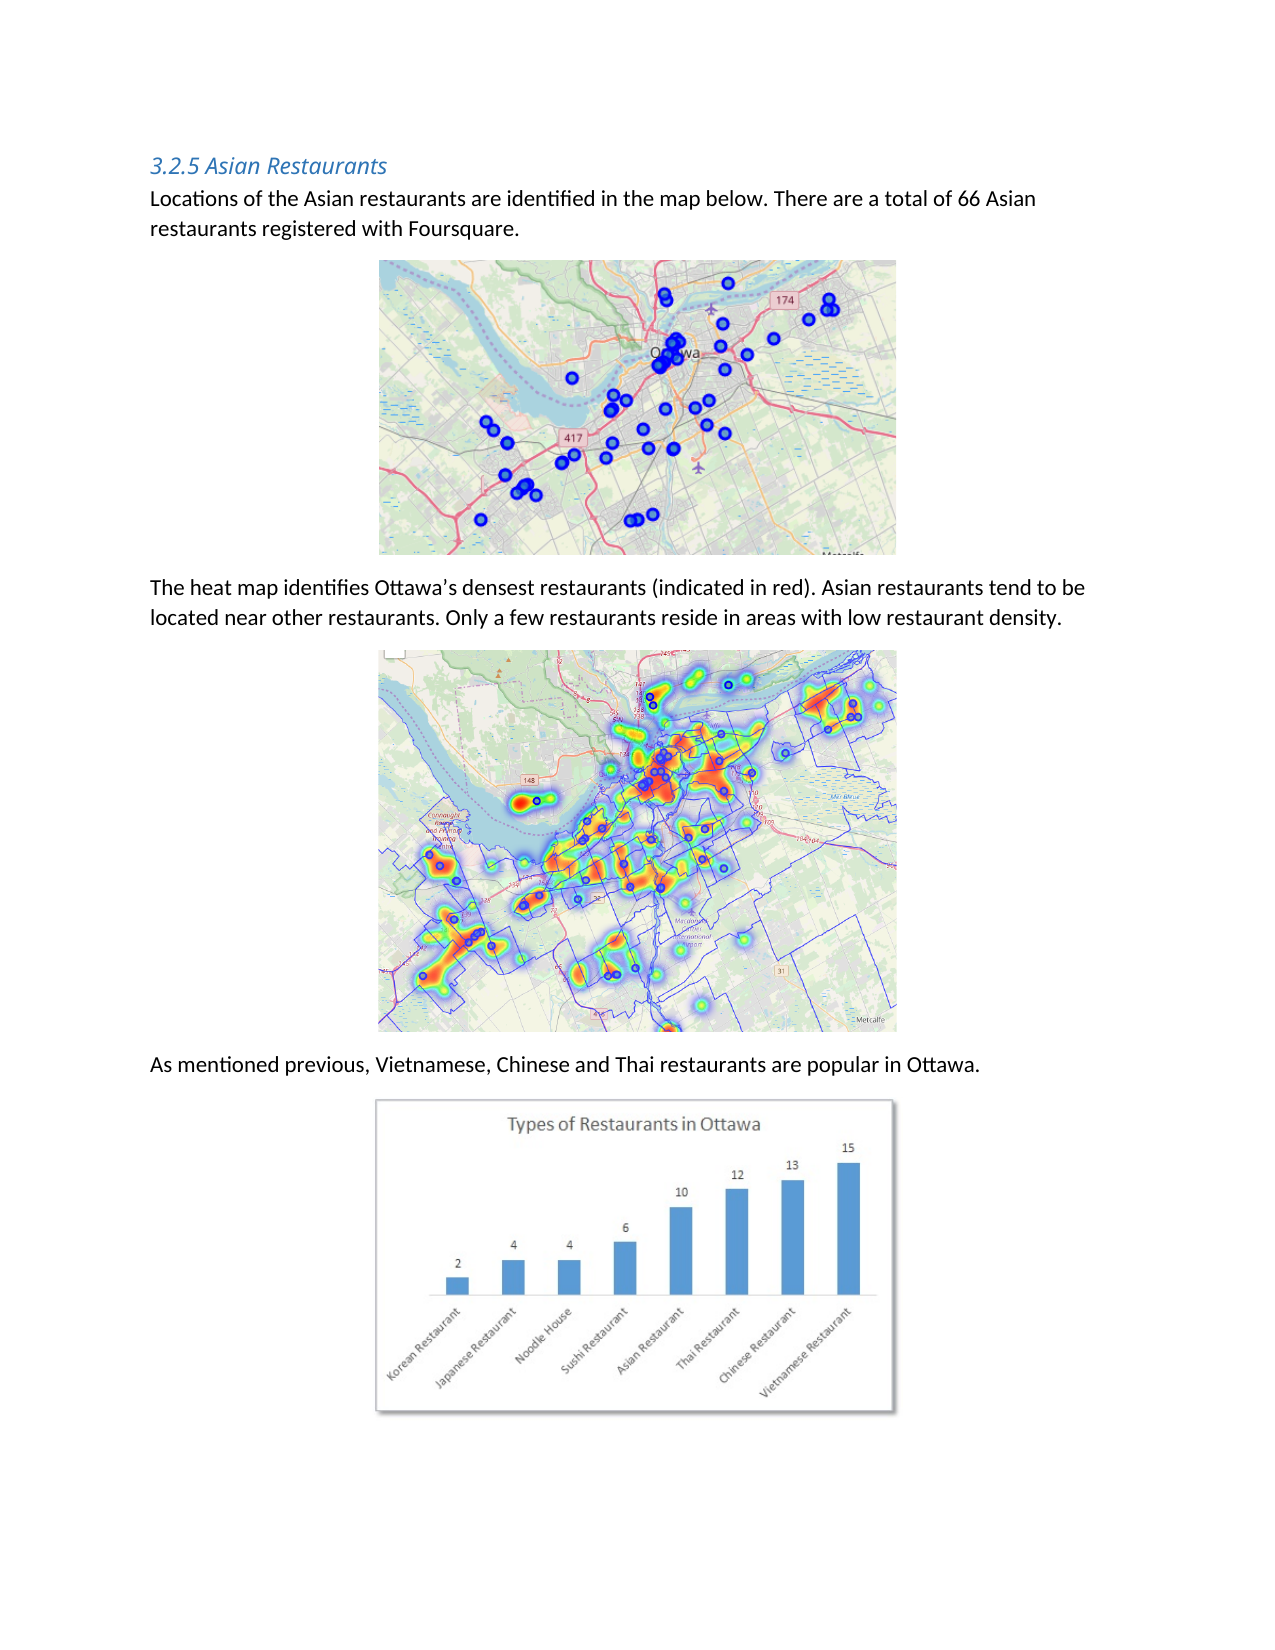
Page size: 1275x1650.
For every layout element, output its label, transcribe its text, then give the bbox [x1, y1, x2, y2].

picture [379, 260, 897, 555]
subtitle 3.2.5 Asian Restaurants [150, 150, 1125, 181]
picture [378, 650, 897, 1032]
text As mentioned previous, Vietnamese, Chinese and Thai restaurants are popular in Ottawa. [150, 1050, 1125, 1078]
text The heat map identifies Ottawa’s densest restaurants (indicated in red). Asian restaurants tend to be located near other restaurants. Only a few restaurants reside in areas with low restaurant density. [150, 573, 1125, 631]
text Locations of the Asian restaurants are identified in the map below. There are a total of 66 Asian restaurants registered with Foursquare. [150, 184, 1125, 242]
picture [372, 1097, 903, 1421]
